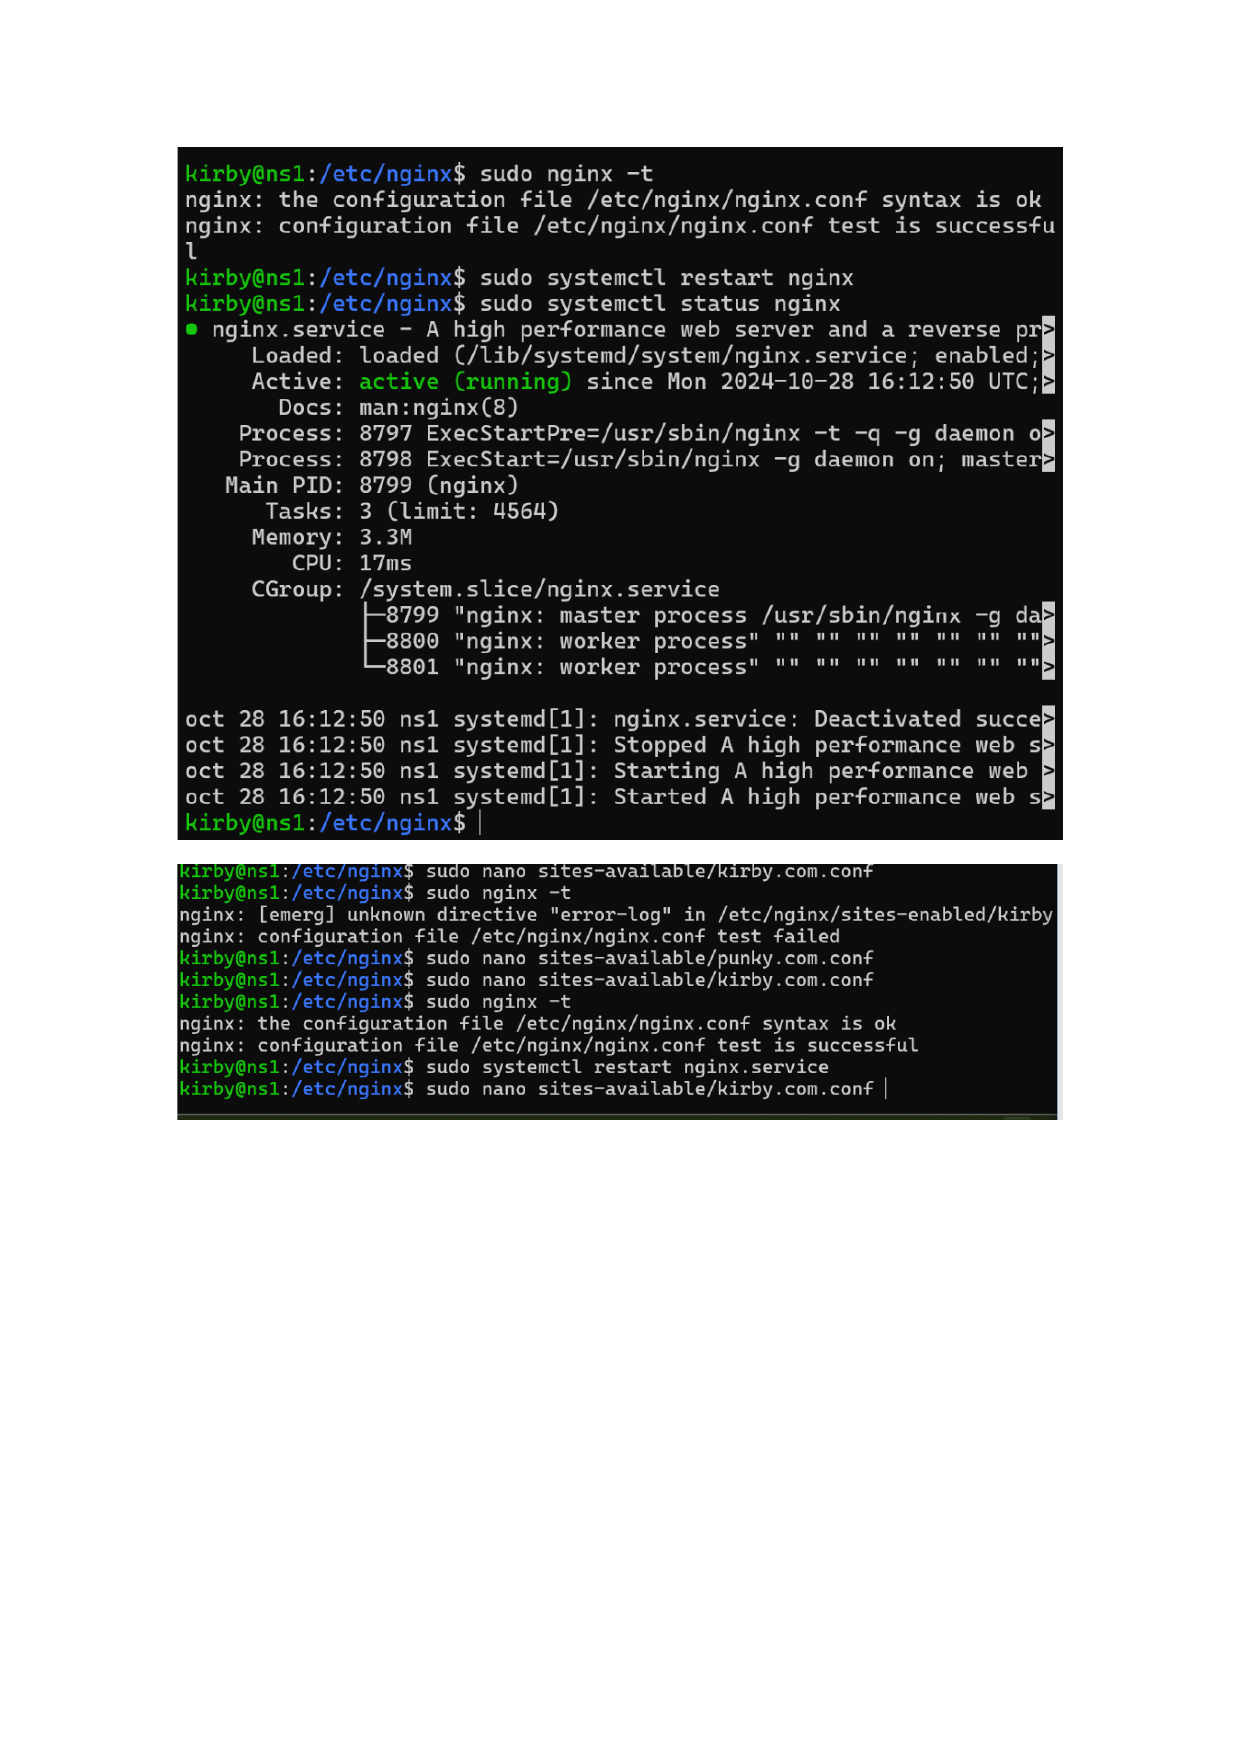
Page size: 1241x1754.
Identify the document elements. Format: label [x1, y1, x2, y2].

picture [177, 864, 1063, 1120]
picture [177, 147, 1063, 840]
